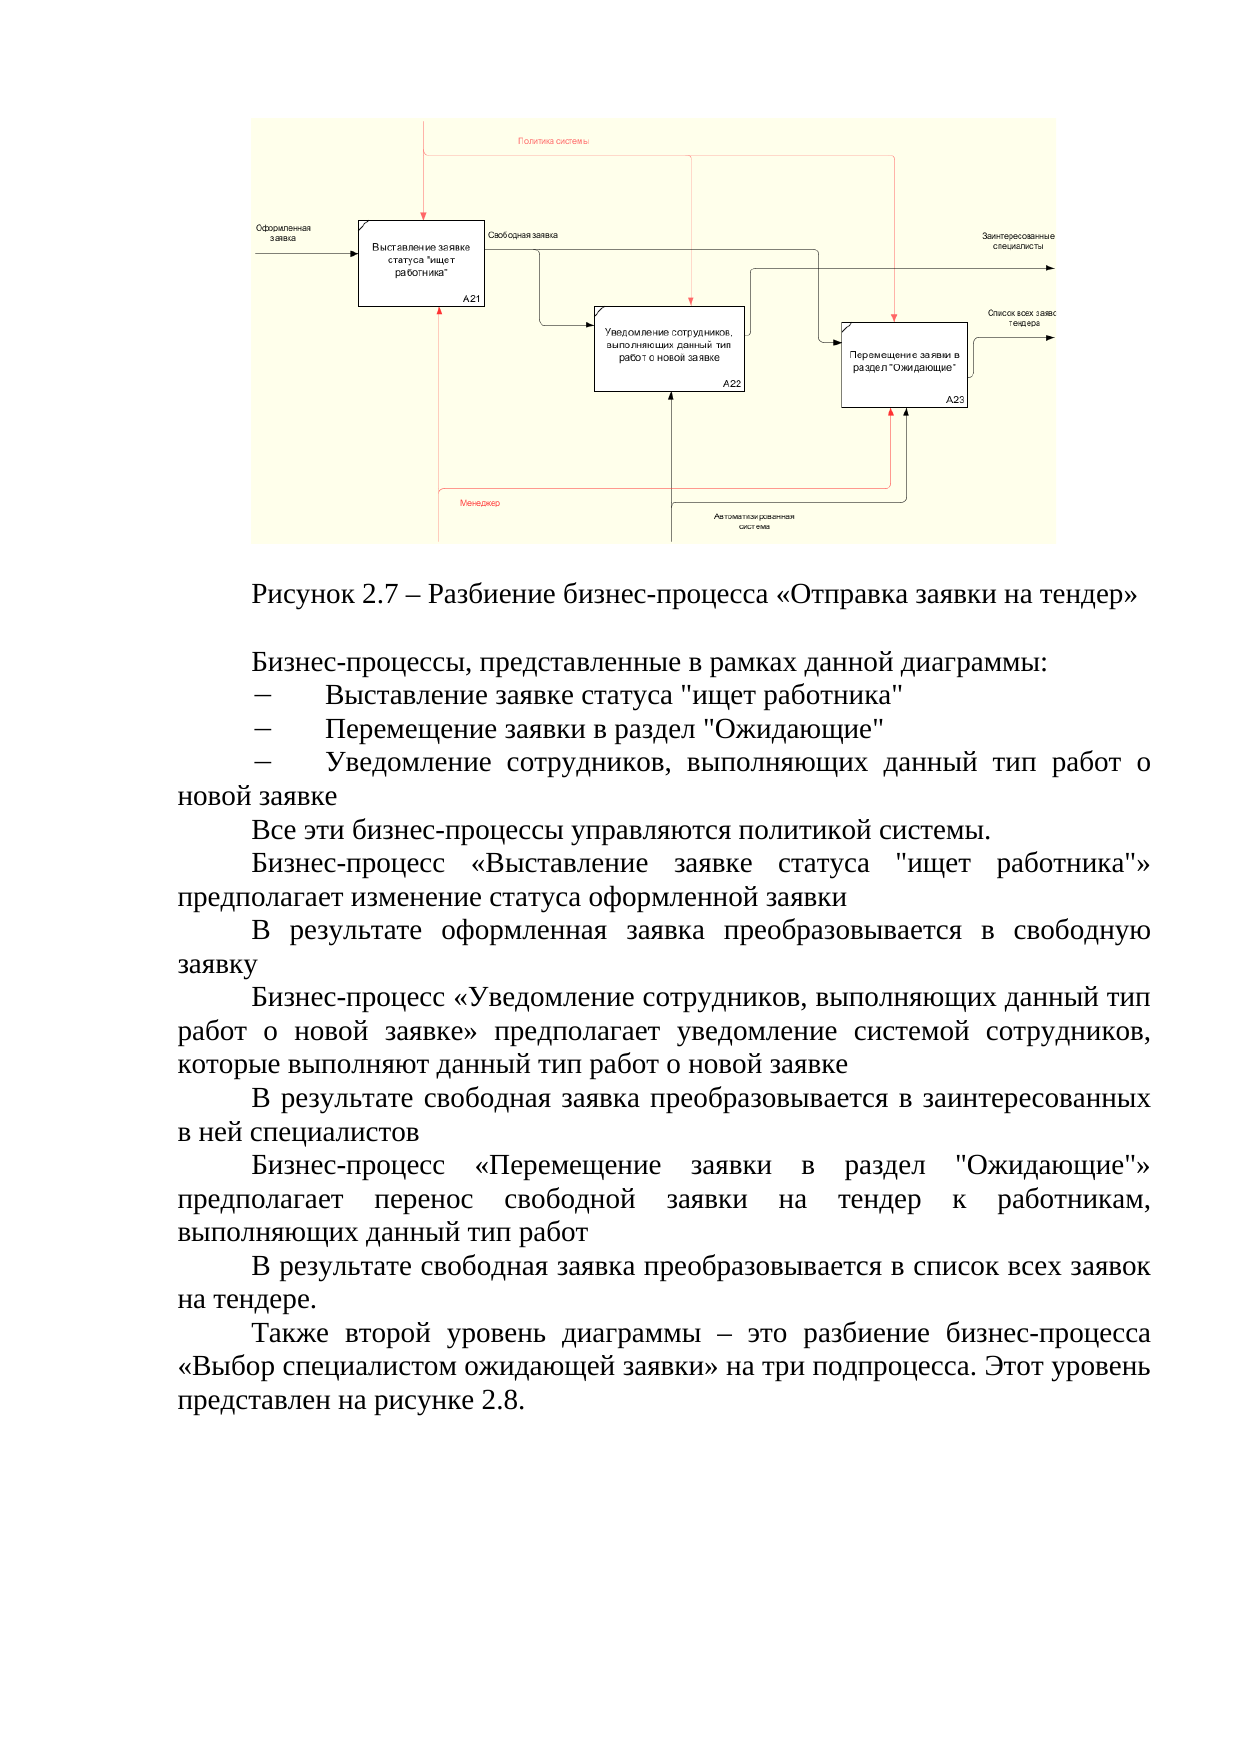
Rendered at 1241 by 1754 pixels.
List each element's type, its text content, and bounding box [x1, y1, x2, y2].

text Все эти бизнес-процессы управляются политикой системы. [177, 812, 1152, 845]
text Рисунок 2.7 – Разбиение бизнес-процесса «Отправка заявки на тендер» [177, 577, 1152, 610]
list Перемещение заявки в раздел "Ожидающие" [177, 711, 1152, 744]
list Выставление заявке статуса "ищет работника" [177, 677, 1152, 711]
text Также второй уровень диаграммы – это разбиение бизнес-процесса «Выбор специалистом ожидающей заявки» на три подпроцесса. Этот уровень представлен на рисунке 2.8. [177, 1315, 1152, 1416]
list Бизнес-процессы, представленные в рамках данной диаграммы: [251, 644, 1152, 677]
text Бизнес-процесс «Перемещение заявки в раздел "Ожидающие"» предполагает перенос свободной заявки на тендер к работникам, выполняющих данный тип работ [177, 1147, 1152, 1248]
text В результате свободная заявка преобразовывается в заинтересованных в ней специалистов [177, 1080, 1152, 1147]
list Уведомление сотрудников, выполняющих данный тип работ о новой заявке [177, 744, 1152, 812]
text Бизнес-процесс «Уведомление сотрудников, выполняющих данный тип работ о новой заявке» предполагает уведомление системой сотрудников, которые выполняют данный тип работ о новой заявке [177, 979, 1152, 1080]
picture [251, 118, 1057, 544]
text В результате оформленная заявка преобразовывается в свободную заявку [177, 912, 1152, 979]
text В результате свободная заявка преобразовывается в список всех заявок на тендере. [177, 1248, 1152, 1315]
text Бизнес-процесс «Выставление заявке статуса "ищет работника"» предполагает изменение статуса оформленной заявки [177, 845, 1152, 912]
